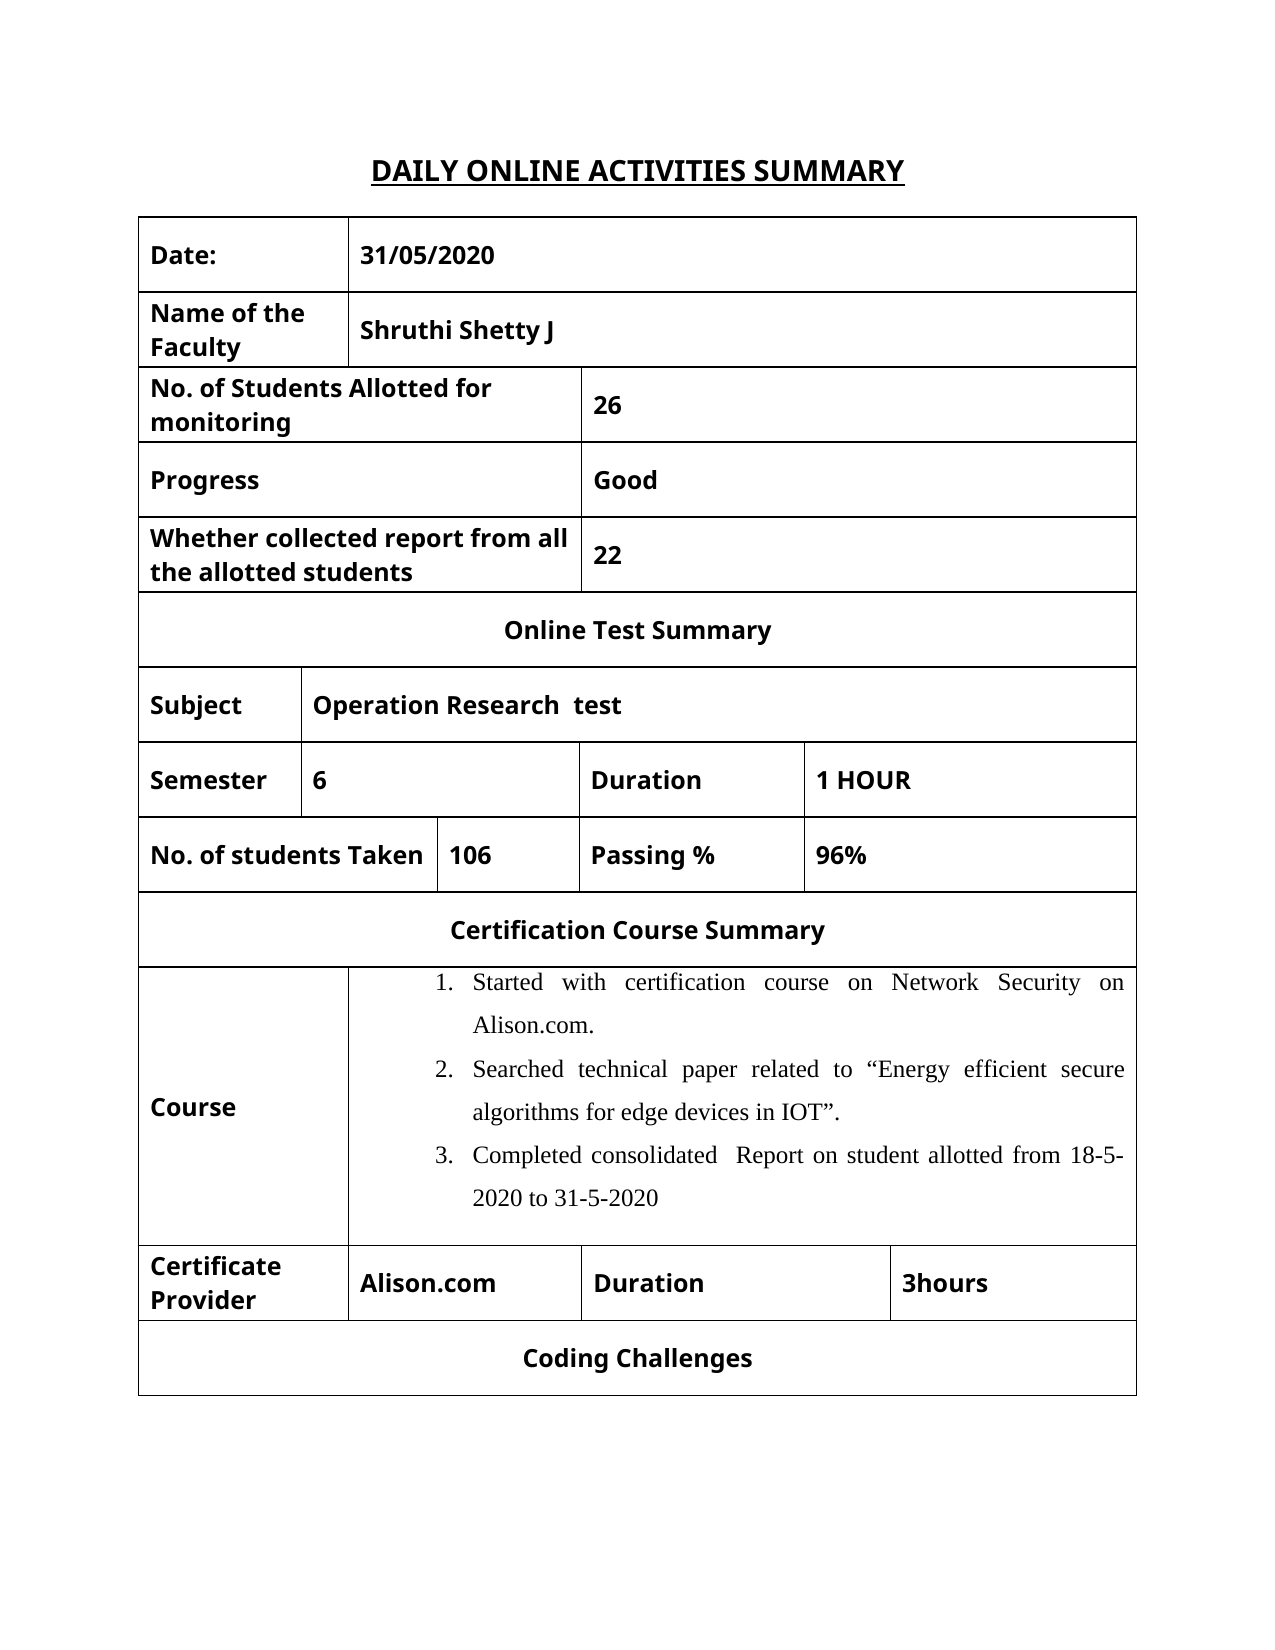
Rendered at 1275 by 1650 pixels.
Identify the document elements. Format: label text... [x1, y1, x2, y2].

table_cell Name of the Faculty [139, 293, 348, 366]
table_cell 26 [582, 368, 1136, 441]
table_cell 1 HOUR [805, 743, 1136, 816]
table_cell 6 [302, 743, 579, 816]
table_cell Alison.com [349, 1246, 581, 1320]
table_cell No. of Students Allotted for monitoring [139, 368, 581, 441]
table_cell Course [139, 968, 348, 1245]
table_cell Certificate Provider [139, 1246, 348, 1320]
table_cell 22 [582, 518, 1136, 591]
table_cell Passing % [580, 818, 804, 891]
table_cell 106 [438, 818, 579, 891]
table_cell Progress [139, 443, 581, 516]
table_cell Whether collected report from all the allotted students [139, 518, 581, 591]
table_cell Online Test Summary [139, 593, 1136, 666]
table_cell No. of students Taken [139, 818, 437, 891]
table_cell Good [582, 443, 1136, 516]
table_cell Certification Course Summary [139, 893, 1136, 966]
table_cell 96% [805, 818, 1136, 891]
table_header Date: [139, 218, 348, 291]
table_cell Semester [139, 743, 301, 816]
table_cell 3hours [891, 1246, 1136, 1320]
table_cell Coding Challenges [139, 1321, 1136, 1395]
text DAILY ONLINE ACTIVITIES SUMMARY [150, 150, 1125, 190]
table_header 31/05/2020 [349, 218, 1136, 291]
table_cell Shruthi Shetty J [349, 293, 1136, 366]
table_cell Duration [582, 1246, 890, 1320]
table_cell Duration [580, 743, 804, 816]
table_cell Operation Research test [302, 668, 1136, 741]
table_cell Started with certification course on Network Security on Alison.com. Searched technical paper related to “Energy efficient secure algorithms for edge devices in IOT”. Completed consolidated Report on student allotted from 18-5-2020 to 31-5-2020 [349, 968, 1136, 1245]
table_cell Subject [139, 668, 301, 741]
